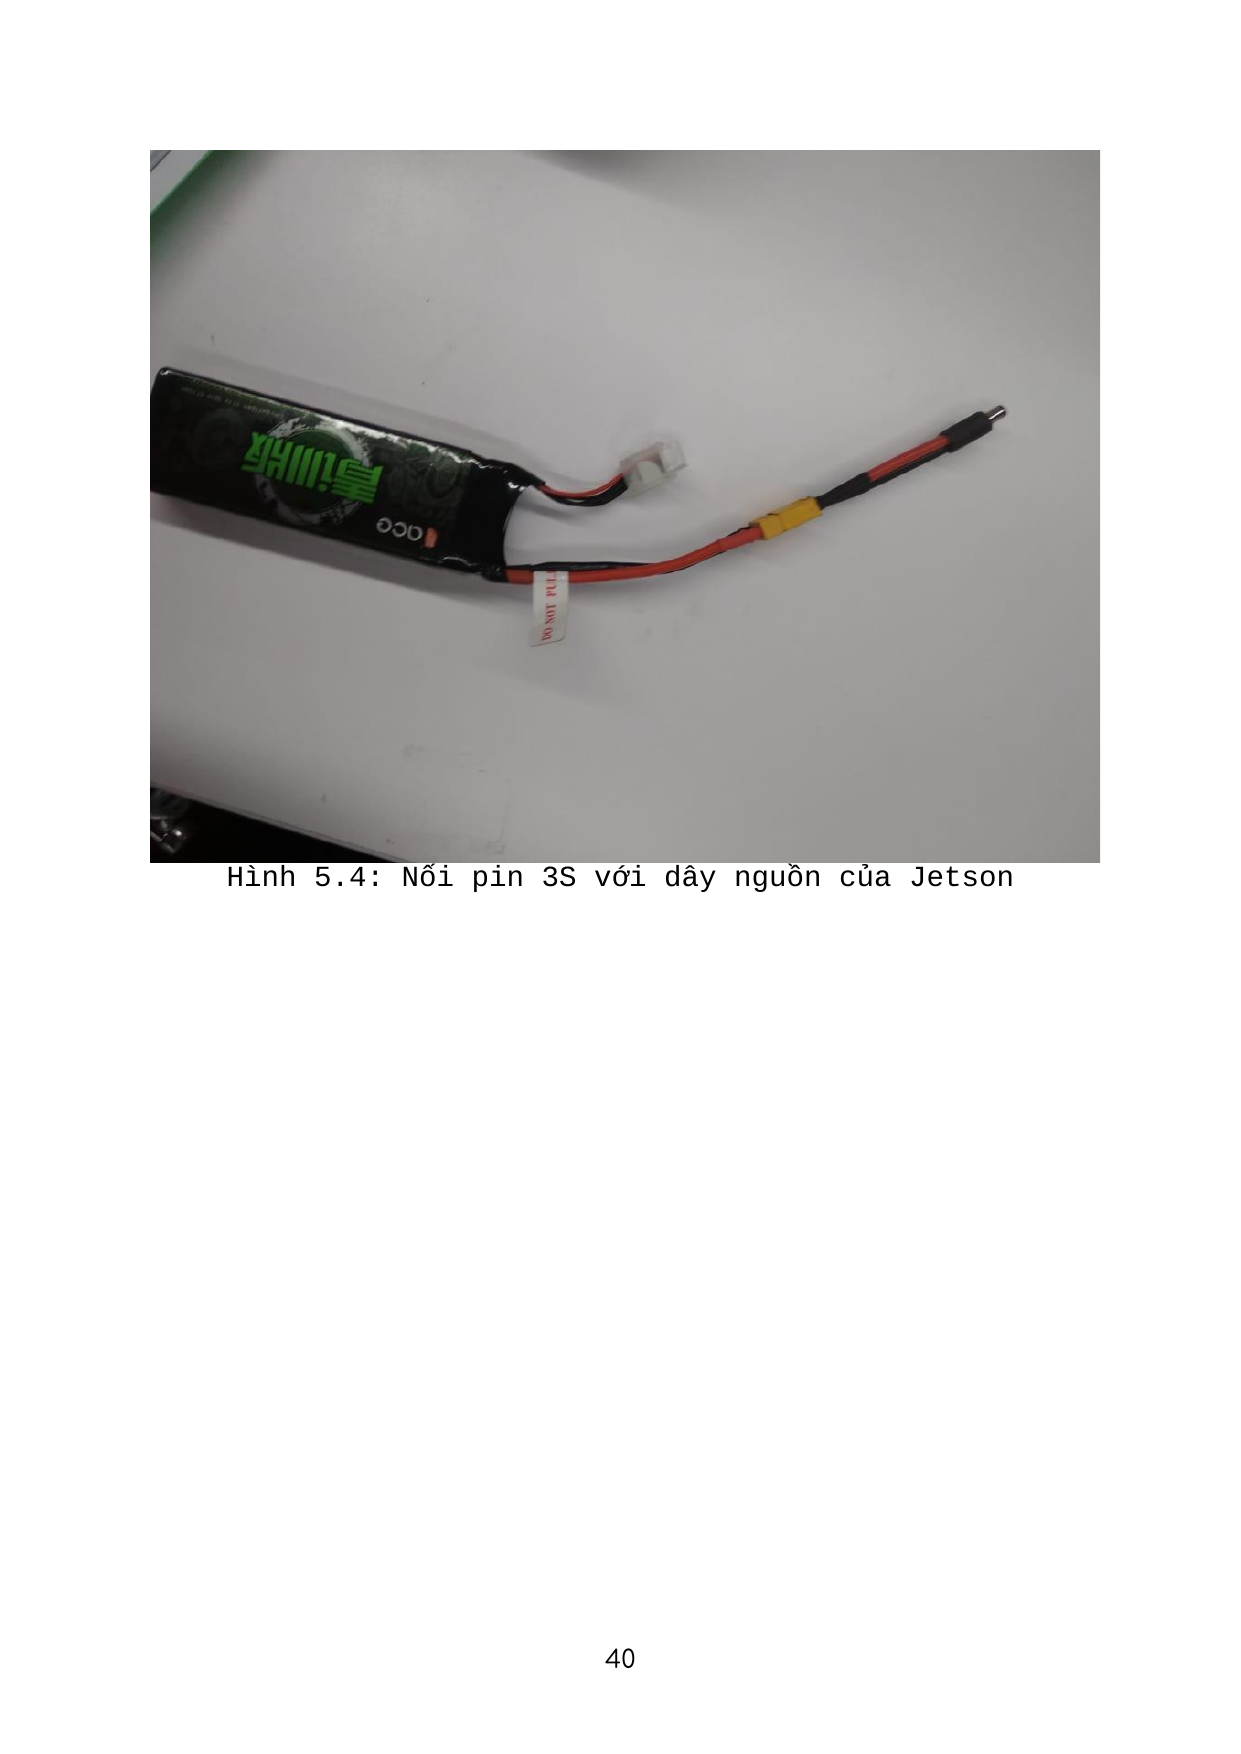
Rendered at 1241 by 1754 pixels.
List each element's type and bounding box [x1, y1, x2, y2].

picture [150, 150, 1100, 863]
